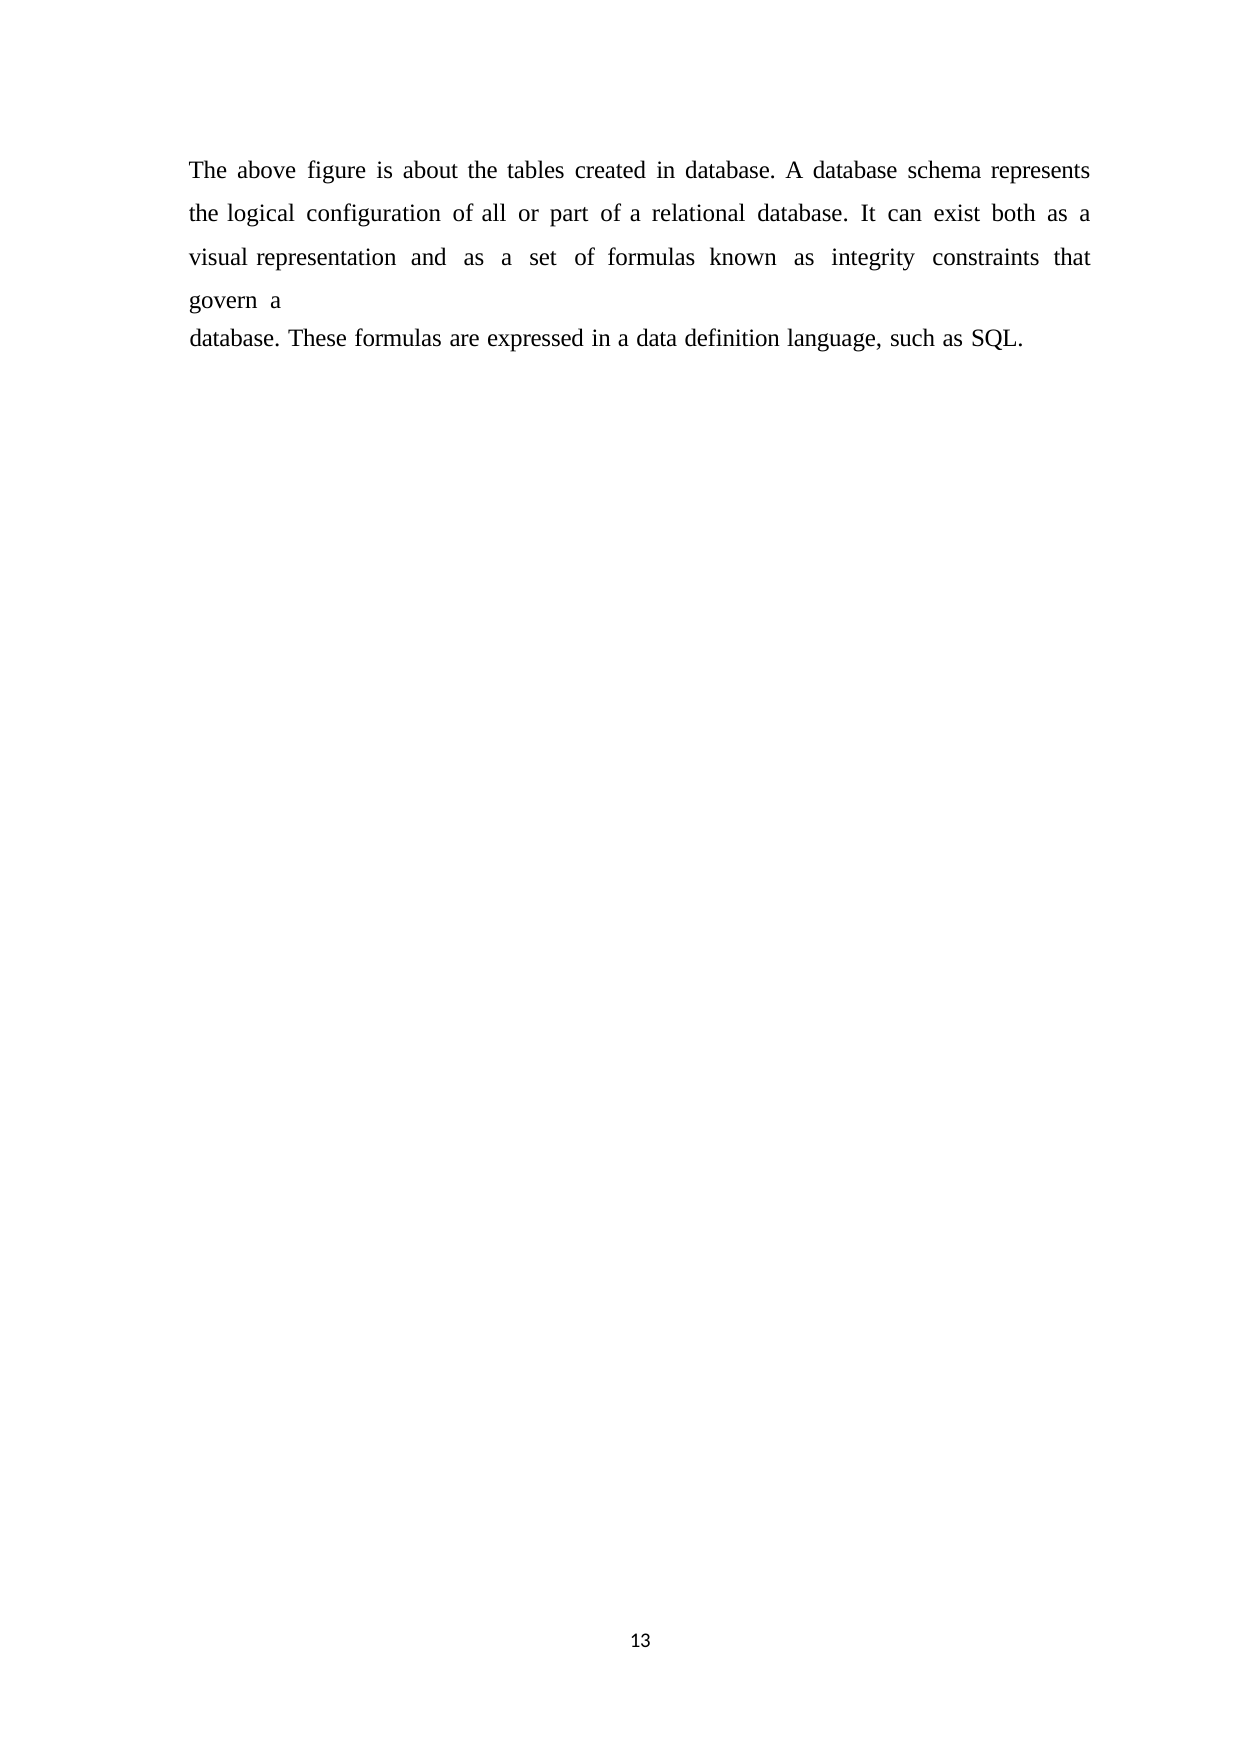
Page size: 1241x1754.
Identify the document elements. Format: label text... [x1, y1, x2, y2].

text database. These formulas are expressed in a data definition language, such as SQL. [189, 328, 1091, 351]
text The above figure is about the tables created in database. A database schema represents the logical configuration of all or part of a relational database. It can exist both as a visual representation and as a set of formulas known as integrity constraints that govern a [188, 155, 1091, 313]
